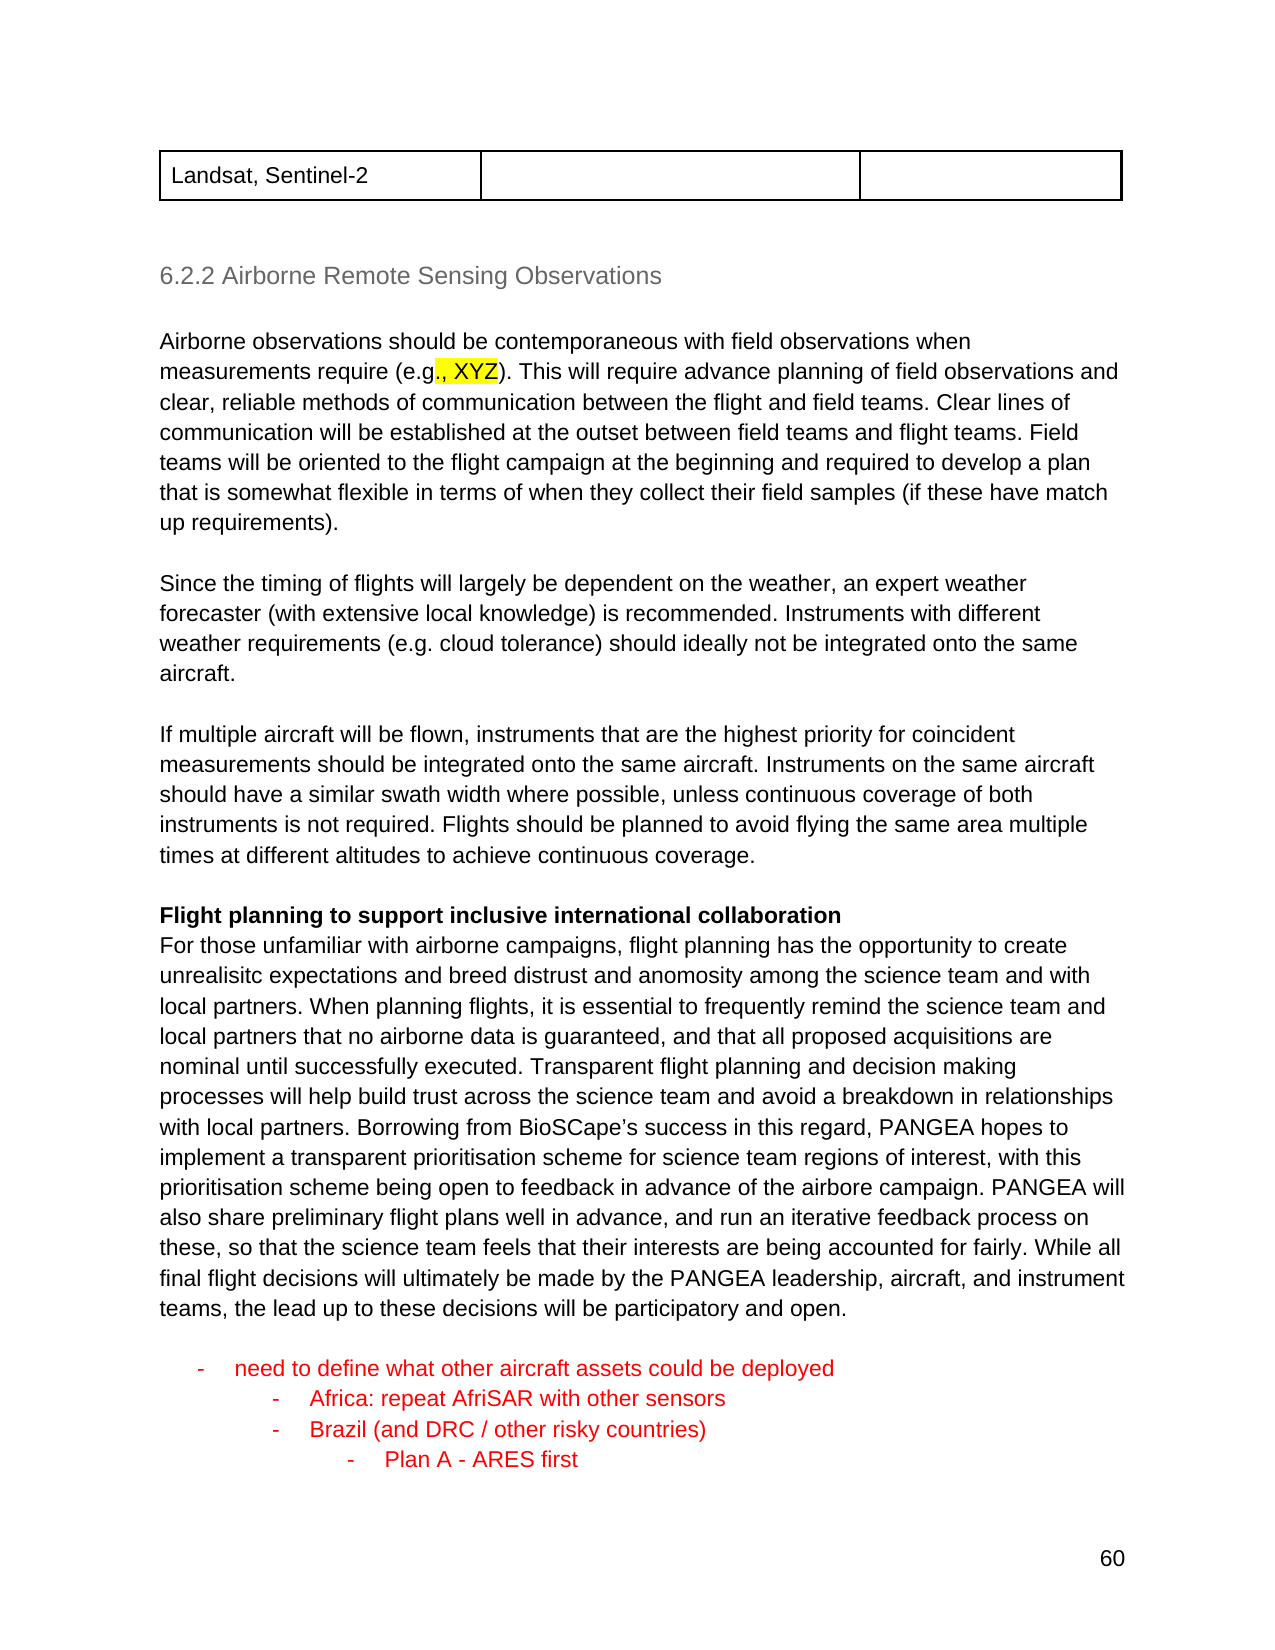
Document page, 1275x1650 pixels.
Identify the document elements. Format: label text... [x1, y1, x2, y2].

list need to define what other aircraft assets could be deployed [197, 1355, 1125, 1381]
text Flight planning to support inclusive international collaboration [159, 902, 1125, 928]
list Plan A - ARES first [347, 1446, 1125, 1472]
subtitle 6.2.2 Airborne Remote Sensing Observations [159, 261, 1125, 289]
table_cell [861, 152, 1120, 199]
text Airborne observations should be contemporaneous with field observations when measurements require (e.g., XYZ). This will require advance planning of field observations and clear, reliable methods of communication between the flight and field teams. Clear lines of communication will be established at the outset between field teams and flight teams. Field teams will be oriented to the flight campaign at the beginning and required to develop a plan that is somewhat flexible in terms of when they collect their field samples (if these have match up requirements). [159, 328, 1125, 536]
text If multiple aircraft will be flown, instruments that are the highest priority for coincident measurements should be integrated onto the same aircraft. Instruments on the same aircraft should have a similar swath width where possible, unless continuous coverage of both instruments is not required. Flights should be planned to avoid flying the same area multiple times at different altitudes to achieve continuous coverage. [159, 721, 1125, 868]
table_cell Landsat, Sentinel-2 [161, 152, 480, 199]
list Brazil (and DRC / other risky countries) [272, 1416, 1125, 1442]
table_cell [482, 152, 859, 199]
list Africa: repeat AfriSAR with other sensors [272, 1385, 1125, 1412]
text Since the timing of flights will largely be dependent on the weather, an expert weather forecaster (with extensive local knowledge) is recommended. Instruments with different weather requirements (e.g. cloud tolerance) should ideally not be integrated onto the same aircraft. [159, 570, 1125, 687]
text For those unfamiliar with airborne campaigns, flight planning has the opportunity to create unrealisitc expectations and breed distrust and anomosity among the science team and with local partners. When planning flights, it is essential to frequently remind the science team and local partners that no airborne data is guaranteed, and that all proposed acquisitions are nominal until successfully executed. Transparent flight planning and decision making processes will help build trust across the science team and avoid a breakdown in relationships with local partners. Borrowing from BioSCape’s success in this regard, PANGEA hopes to implement a transparent prioritisation scheme for science team regions of interest, with this prioritisation scheme being open to feedback in advance of the airbore campaign. PANGEA will also share preliminary flight plans well in advance, and run an iterative feedback process on these, so that the science team feels that their interests are being accounted for fairly. While all final flight decisions will ultimately be made by the PANGEA leadership, aircraft, and instrument teams, the lead up to these decisions will be participatory and open. [159, 932, 1125, 1321]
